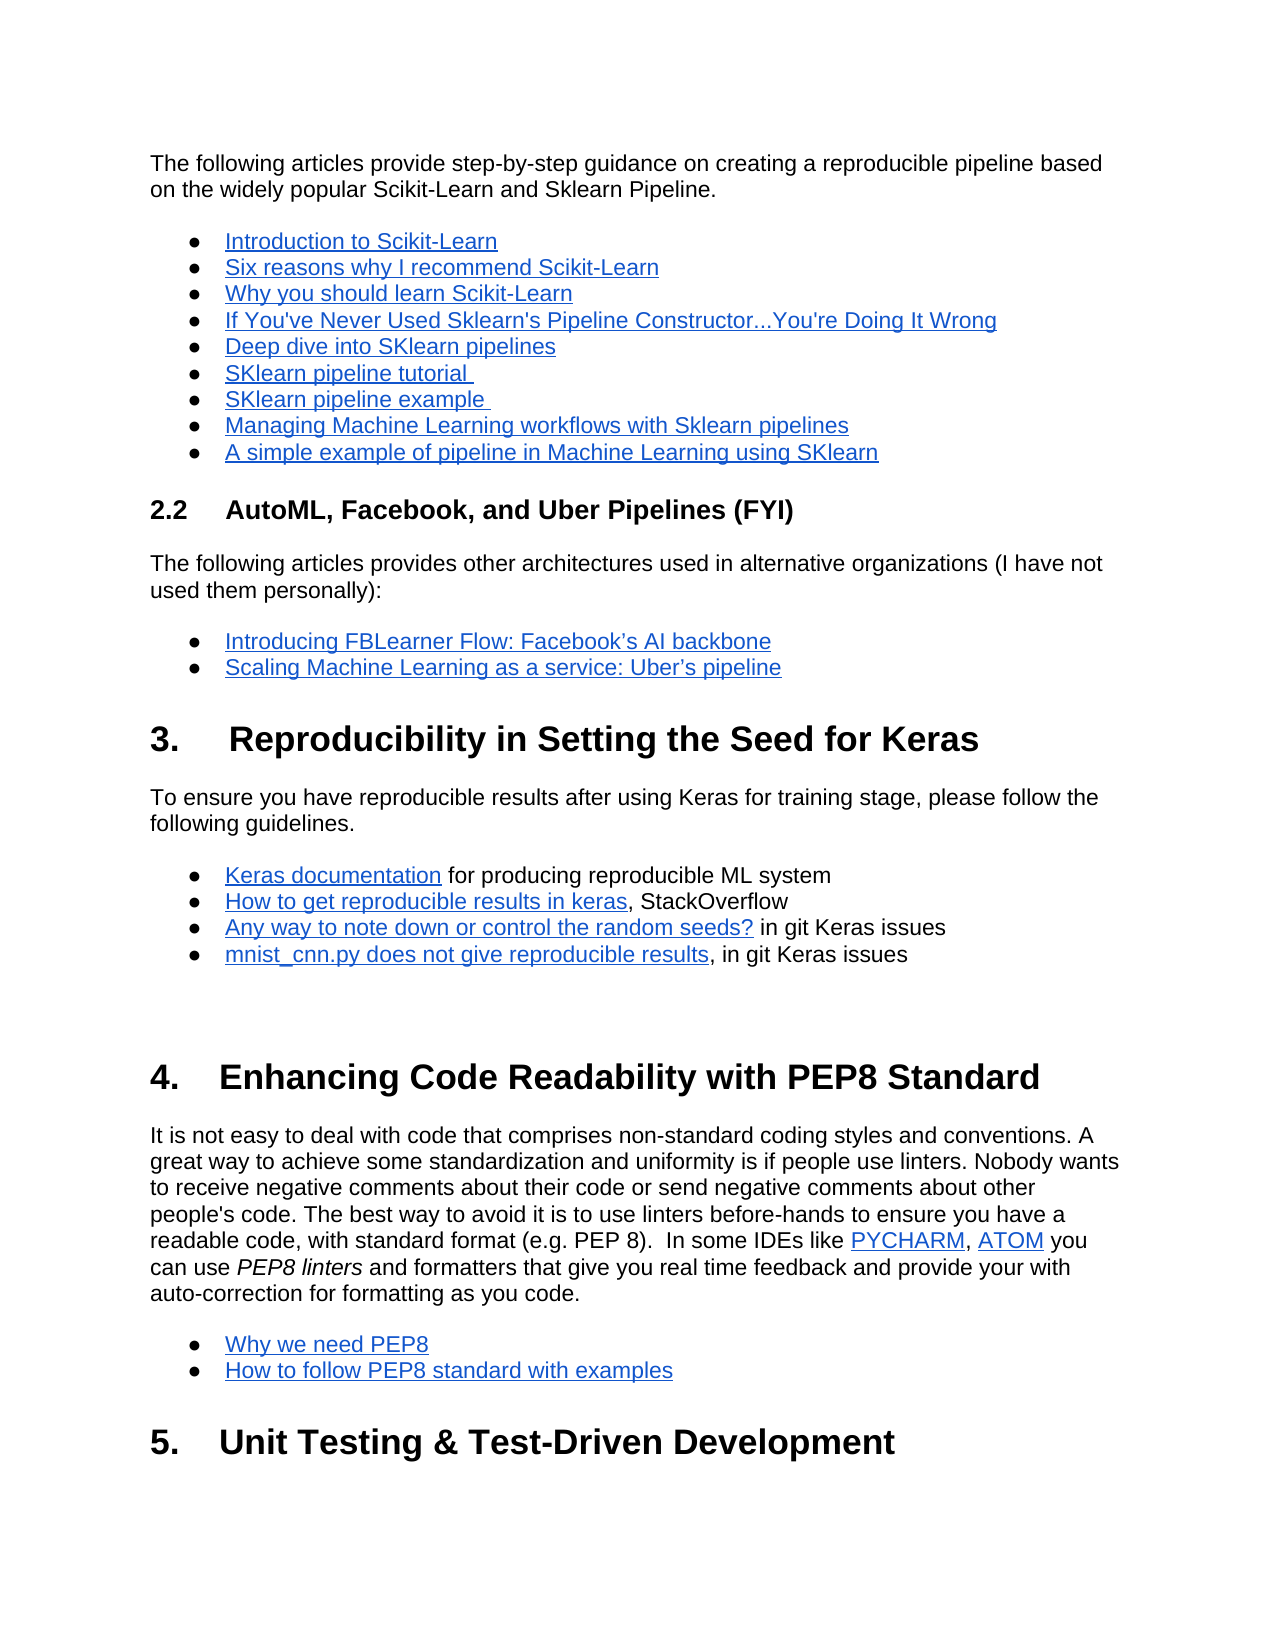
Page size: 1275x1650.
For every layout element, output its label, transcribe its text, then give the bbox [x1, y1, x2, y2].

list Introduction to Scikit-Learn [187, 228, 1125, 254]
list Scaling Machine Learning as a service: Uber’s pipeline [187, 654, 1125, 681]
list SKlearn pipeline example [187, 386, 1125, 412]
list Any way to note down or control the random seeds? in git Keras issues [187, 914, 1125, 941]
subtitle 2.2 AutoML, Facebook, and Uber Pipelines (FYI) [150, 494, 1125, 525]
text The following articles provides other architectures used in alternative organizations (I have not used them personally): [150, 550, 1125, 603]
list Introducing FBLearner Flow: Facebook’s AI backbone [187, 628, 1125, 654]
subtitle 3. Reproducibility in Setting the Seed for Keras [150, 718, 1125, 759]
list Why we need PEP8 [187, 1331, 1125, 1357]
text To ensure you have reproducible results after using Keras for training stage, please follow the following guidelines. [150, 784, 1125, 837]
list Deep dive into SKlearn pipelines [187, 333, 1125, 359]
list Six reasons why I recommend Scikit-Learn [187, 254, 1125, 280]
subtitle 5. Unit Testing & Test-Driven Development [150, 1421, 1125, 1462]
list How to get reproducible results in keras, StackOverflow [187, 888, 1125, 914]
text The following articles provide step-by-step guidance on creating a reproducible pipeline based on the widely popular Scikit-Learn and Sklearn Pipeline. [150, 150, 1125, 203]
list A simple example of pipeline in Machine Learning using SKlearn [187, 438, 1125, 465]
text It is not easy to deal with code that comprises non-standard coding styles and conventions. A great way to achieve some standardization and uniformity is if people use linters. Nobody wants to receive negative comments about their code or send negative comments about other people's code. The best way to avoid it is to use linters before-hands to ensure you have a readable code, with standard format (e.g. PEP 8). In some IDEs like PYCHARM, ATOM you can use PEP8 linters and formatters that give you real time feedback and provide your with auto-correction for formatting as you code. [150, 1122, 1125, 1306]
list Why you should learn Scikit-Learn [187, 280, 1125, 307]
list Keras documentation for producing reproducible ML system [187, 862, 1125, 888]
subtitle 4. Enhancing Code Readability with PEP8 Standard [150, 1056, 1125, 1097]
list If You've Never Used Sklearn's Pipeline Constructor...You're Doing It Wrong [187, 307, 1125, 333]
list SKlearn pipeline tutorial [187, 359, 1125, 386]
list mnist_cnn.py does not give reproducible results, in git Keras issues [187, 941, 1125, 967]
list How to follow PEP8 standard with examples [187, 1357, 1125, 1384]
list Managing Machine Learning workflows with Sklearn pipelines [187, 412, 1125, 438]
